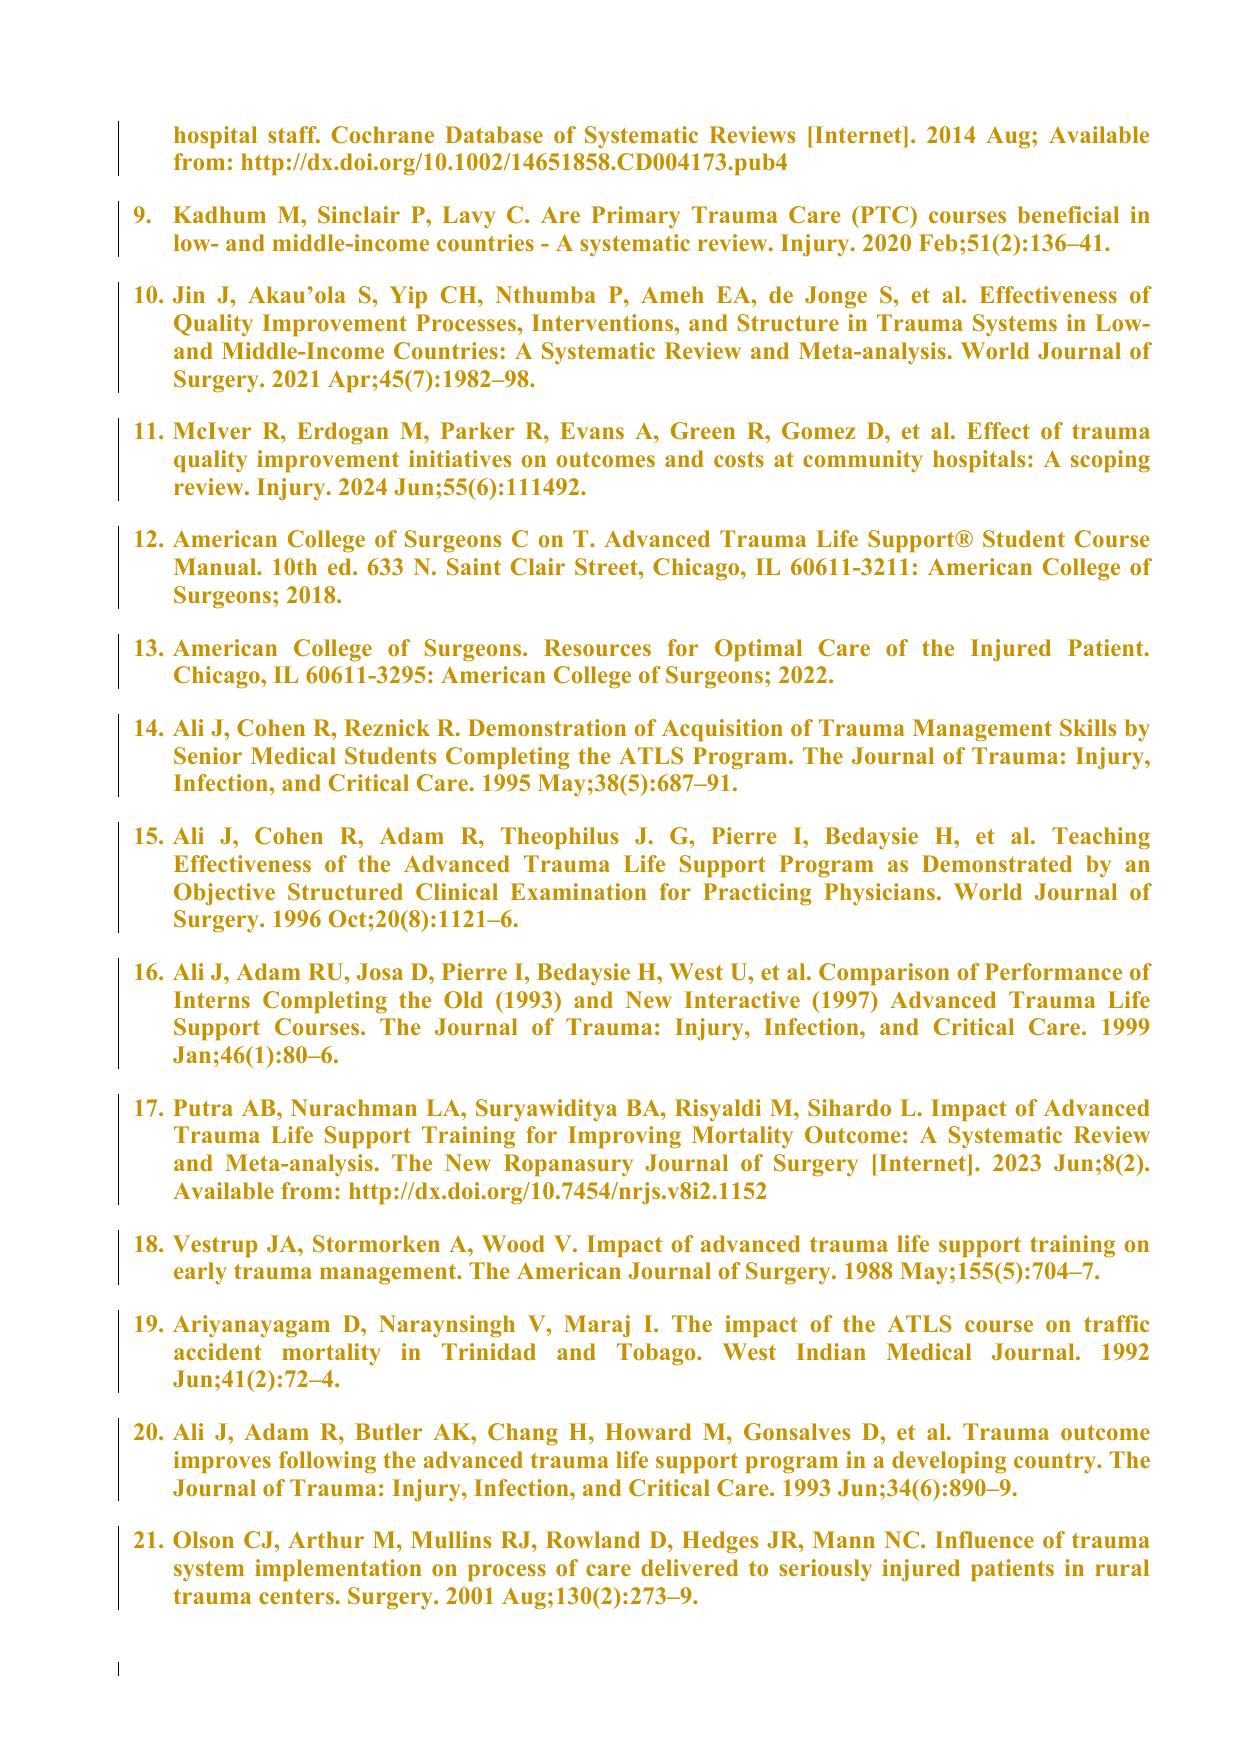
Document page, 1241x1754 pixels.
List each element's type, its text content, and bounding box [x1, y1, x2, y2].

text 14. Ali J, Cohen R, Reznick R. Demonstration of Acquisition of Trauma Management Skills by Senior Medical Students Completing the ATLS Program. The Journal of Trauma: Injury, Infection, and Critical Care. 1995 May;38(5):687–91. [133, 714, 1152, 797]
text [133, 121, 1152, 176]
text 10. Jin J, Akau’ola S, Yip CH, Nthumba P, Ameh EA, de Jonge S, et al. Effectiveness of Quality Improvement Processes, Interventions, and Structure in Trauma Systems in Low- and Middle-Income Countries: A Systematic Review and Meta-analysis. World Journal of Surgery. 2021 Apr;45(7):1982–98. [133, 282, 1152, 392]
text 17. Putra AB, Nurachman LA, Suryawiditya BA, Risyaldi M, Sihardo L. Impact of Advanced Trauma Life Support Training for Improving Mortality Outcome: A Systematic Review and Meta-analysis. The New Ropanasury Journal of Surgery [Internet]. 2023 Jun;8(2). Available from: http://dx.doi.org/10.7454/nrjs.v8i2.1152 [133, 1094, 1152, 1205]
text 20. Ali J, Adam R, Butler AK, Chang H, Howard M, Gonsalves D, et al. Trauma outcome improves following the advanced trauma life support program in a developing country. The Journal of Trauma: Injury, Infection, and Critical Care. 1993 Jun;34(6):890–9. [133, 1418, 1152, 1501]
text 18. Vestrup JA, Stormorken A, Wood V. Impact of advanced trauma life support training on early trauma management. The American Journal of Surgery. 1988 May;155(5):704–7. [133, 1230, 1152, 1285]
text 21. Olson CJ, Arthur M, Mullins RJ, Rowland D, Hedges JR, Mann NC. Influence of trauma system implementation on process of care delivered to seriously injured patients in rural trauma centers. Surgery. 2001 Aug;130(2):273–9. [133, 1526, 1152, 1609]
text 16. Ali J, Adam RU, Josa D, Pierre I, Bedaysie H, West U, et al. Comparison of Performance of Interns Completing the Old (1993) and New Interactive (1997) Advanced Trauma Life Support Courses. The Journal of Trauma: Injury, Infection, and Critical Care. 1999 Jan;46(1):80–6. [133, 958, 1152, 1069]
text 15. Ali J, Cohen R, Adam R, Theophilus J. G, Pierre I, Bedaysie H, et al. Teaching Effectiveness of the Advanced Trauma Life Support Program as Demonstrated by an Objective Structured Clinical Examination for Practicing Physicians. World Journal of Surgery. 1996 Oct;20(8):1121–6. [133, 822, 1152, 933]
text 13. American College of Surgeons. Resources for Optimal Care of the Injured Patient. Chicago, IL 60611-3295: American College of Surgeons; 2022. [133, 634, 1152, 689]
text 11. McIver R, Erdogan M, Parker R, Evans A, Green R, Gomez D, et al. Effect of trauma quality improvement initiatives on outcomes and costs at community hospitals: A scoping review. Injury. 2024 Jun;55(6):111492. [133, 417, 1152, 501]
text 9. Kadhum M, Sinclair P, Lavy C. Are Primary Trauma Care (PTC) courses beneficial in low- and middle-income countries - A systematic review. Injury. 2020 Feb;51(2):136–41. [133, 201, 1152, 257]
text 12. American College of Surgeons C on T. Advanced Trauma Life Support® Student Course Manual. 10th ed. 633 N. Saint Clair Street, Chicago, IL 60611-3211: American College of Surgeons; 2018. [133, 526, 1152, 609]
text 19. Ariyanayagam D, Naraynsingh V, Maraj I. The impact of the ATLS course on traffic accident mortality in Trinidad and Tobago. West Indian Medical Journal. 1992 Jun;41(2):72–4. [133, 1310, 1152, 1393]
